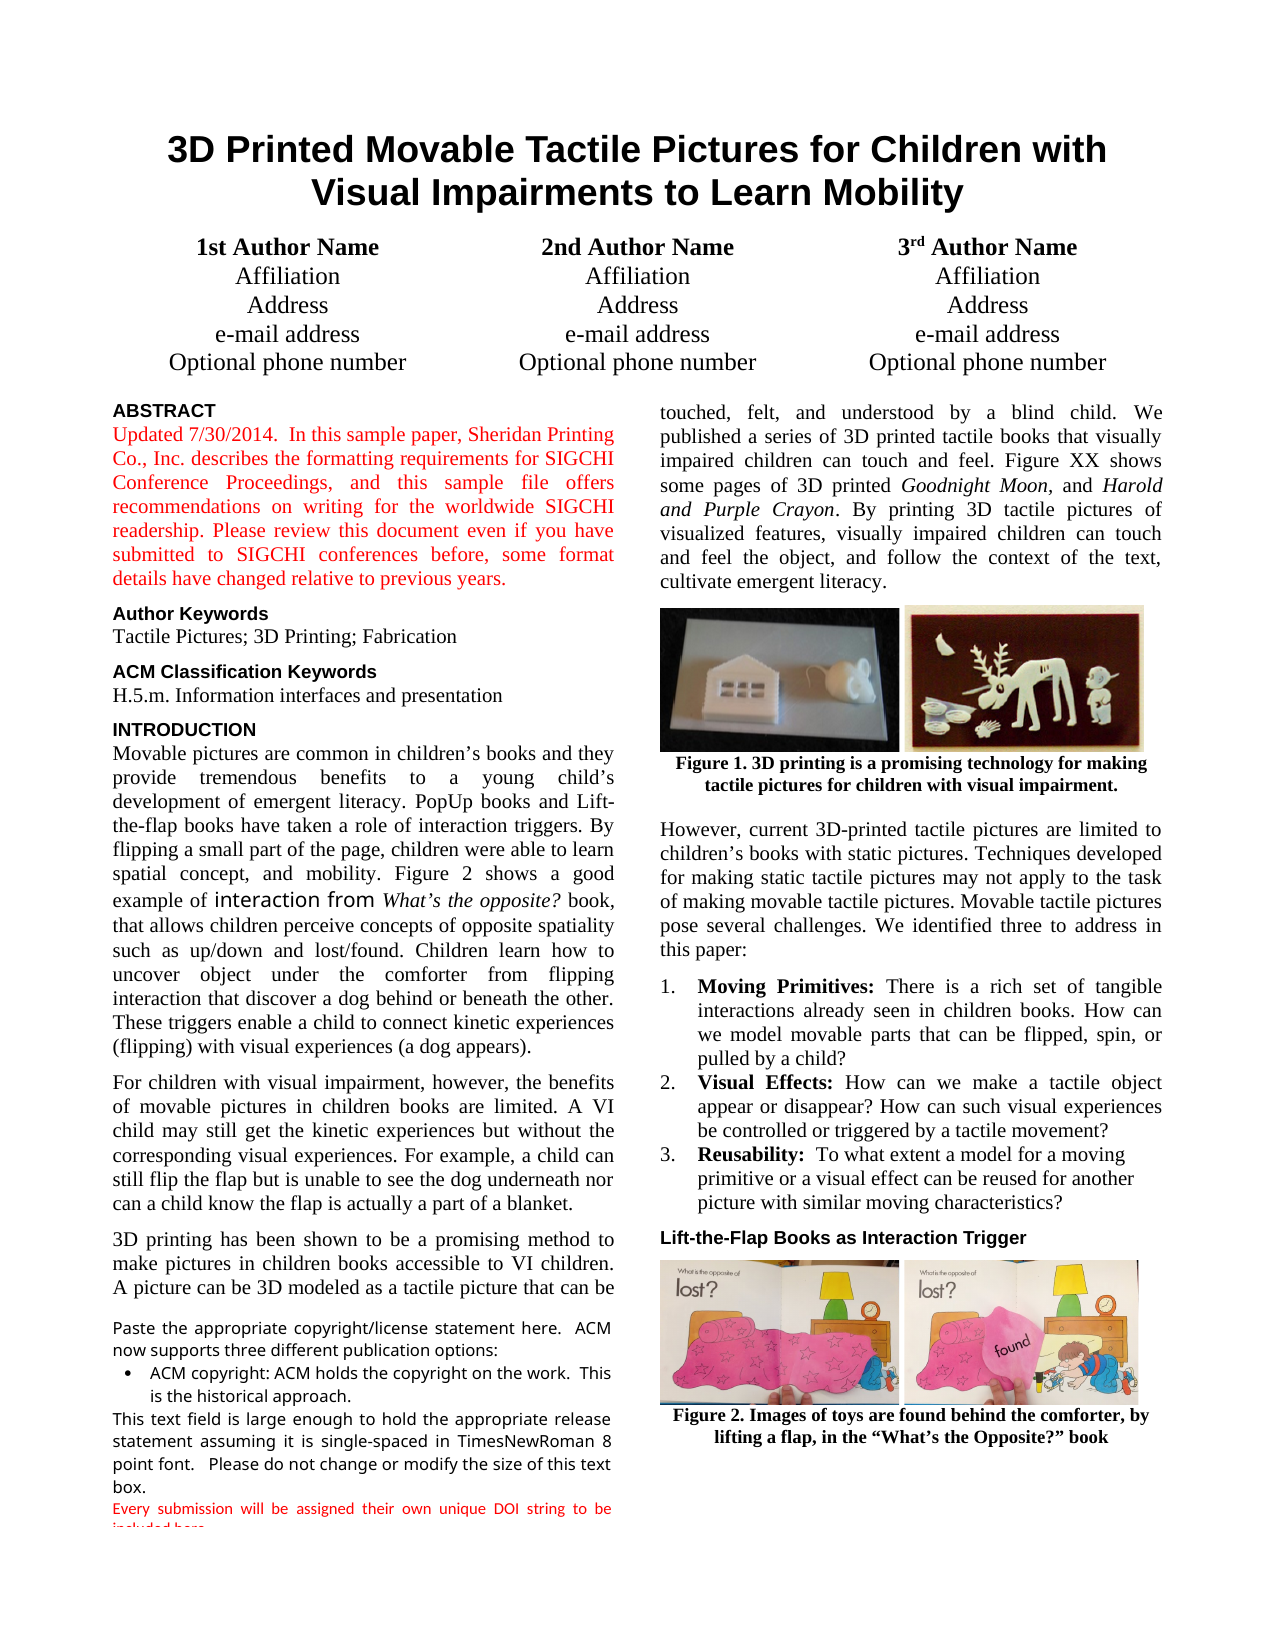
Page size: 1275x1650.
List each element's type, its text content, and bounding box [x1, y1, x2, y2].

picture [904, 605, 1144, 752]
subtitle Author Keywords [112, 603, 615, 624]
title 3D Printed Movable Tactile Pictures for Children with Visual Impairments to Learn Mobility [112, 127, 1162, 214]
text Tactile Pictures; 3D Printing; Fabrication [112, 624, 615, 648]
picture [660, 608, 900, 752]
text For children with visual impairment, however, the benefits of movable pictures in children books are limited. A VI child may still get the kinetic experiences but without the corresponding visual experiences. For example, a child can still flip the flap but is unable to see the dog underneath nor can a child know the flap is actually a part of a blanket. [112, 1070, 615, 1215]
list Moving Primitives: There is a rich set of tangible interactions already seen in children books. How can we model movable parts that can be flipped, spin, or pulled by a child? [660, 973, 1162, 1070]
text 3D printing has been shown to be a promising method to make pictures in children books accessible to VI children. A picture can be 3D modeled as a tactile picture that can be touched, felt, and understood by a blind child. We published a series of 3D printed tactile books that visually impaired children can touch and feel. Figure XX shows some pages of 3D printed Goodnight Moon, and Harold and Purple Crayon. By printing 3D tactile pictures of visualized features, visually impaired children can touch and feel the object, and follow the context of the text, cultivate emergent literacy. [112, 1227, 615, 1299]
subtitle ACM Classification Keywords [112, 661, 615, 682]
picture [904, 1260, 1139, 1405]
text 3D printing has been shown to be a promising method to make pictures in children books accessible to VI children. A picture can be 3D modeled as a tactile picture that can be touched, felt, and understood by a blind child. We published a series of 3D printed tactile books that visually impaired children can touch and feel. Figure XX shows some pages of 3D printed Goodnight Moon, and Harold and Purple Crayon. By printing 3D tactile pictures of visualized features, visually impaired children can touch and feel the object, and follow the context of the text, cultivate emergent literacy. [660, 400, 1162, 593]
table_header 3rd Author Name Affiliation Address e-mail address Optional phone number [813, 233, 1162, 376]
text H.5.m. Information interfaces and presentation [112, 682, 615, 707]
subtitle Lift-the-Flap Books as Interaction Trigger [660, 1227, 1162, 1248]
picture [660, 1260, 900, 1405]
subtitle INTRODUCTION [112, 719, 615, 741]
text Figure 2. Images of toys are found behind the comforter, by lifting a flap, in the “What’s the Opposite?” book [660, 1404, 1162, 1447]
table_header 1st Author Name Affiliation Address e-mail address Optional phone number [113, 233, 462, 376]
text Movable pictures are common in children’s books and they provide tremendous benefits to a young child’s development of emergent literacy. PopUp books and Lift-the-flap books have taken a role of interaction triggers. By flipping a small part of the page, children were able to learn spatial concept, and mobility. Figure 2 shows a good example of interaction from What’s the opposite? book, that allows children perceive concepts of opposite spatiality such as up/down and lost/found. Children learn how to uncover object under the comforter from flipping interaction that discover a dog behind or beneath the other. These triggers enable a child to connect kinetic experiences (flipping) with visual experiences (a dog appears). [112, 741, 615, 1058]
list Reusability: To what extent a model for a moving primitive or a visual effect can be reused for another picture with similar moving characteristics? [660, 1142, 1162, 1214]
table_header 2nd Author Name Affiliation Address e-mail address Optional phone number [463, 233, 812, 376]
list Visual Effects: How can we make a tactile object appear or disappear? How can such visual experiences be controlled or triggered by a tactile movement? [660, 1070, 1162, 1142]
text Updated 7/30/2014. In this sample paper, Sheridan Printing Co., Inc. describes the formatting requirements for SIGCHI Conference Proceedings, and this sample file offers recommendations on writing for the worldwide SIGCHI readership. Please review this document even if you have submitted to SIGCHI conferences before, some format details have changed relative to previous years. [112, 422, 615, 590]
text Figure 1. 3D printing is a promising technology for making tactile pictures for children with visual impairment. [660, 752, 1162, 795]
subtitle ABSTRACT [112, 400, 615, 422]
text However, current 3D-printed tactile pictures are limited to children’s books with static pictures. Techniques developed for making static tactile pictures may not apply to the task of making movable tactile pictures. Movable tactile pictures pose several challenges. We identified three to address in this paper: [660, 817, 1162, 961]
